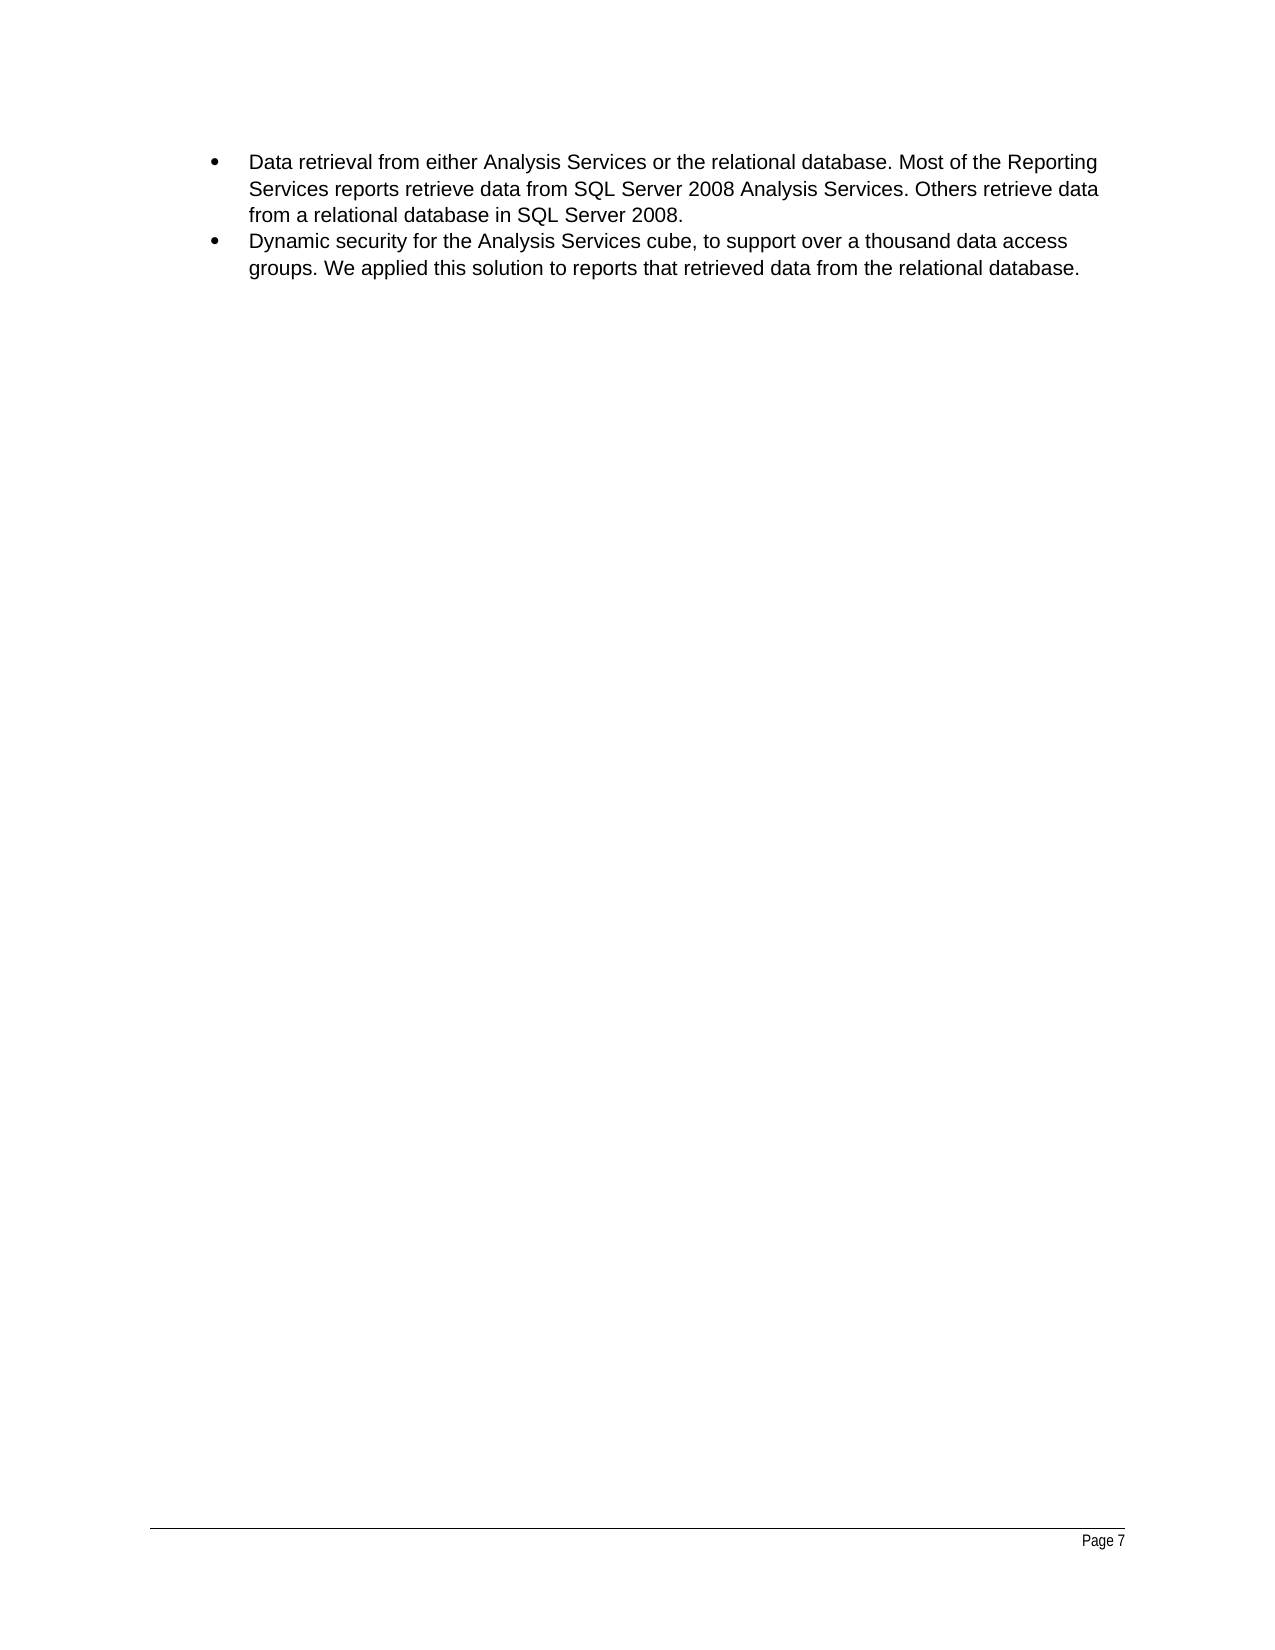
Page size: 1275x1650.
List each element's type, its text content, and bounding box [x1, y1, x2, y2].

list Data retrieval from either Analysis Services or the relational database. Most of the Reporting Services reports retrieve data from SQL Server 2008 Analysis Services. Others retrieve data from a relational database in SQL Server 2008. [211, 150, 1125, 227]
list Dynamic security for the Analysis Services cube, to support over a thousand data access groups. We applied this solution to reports that retrieved data from the relational database. [211, 229, 1125, 279]
